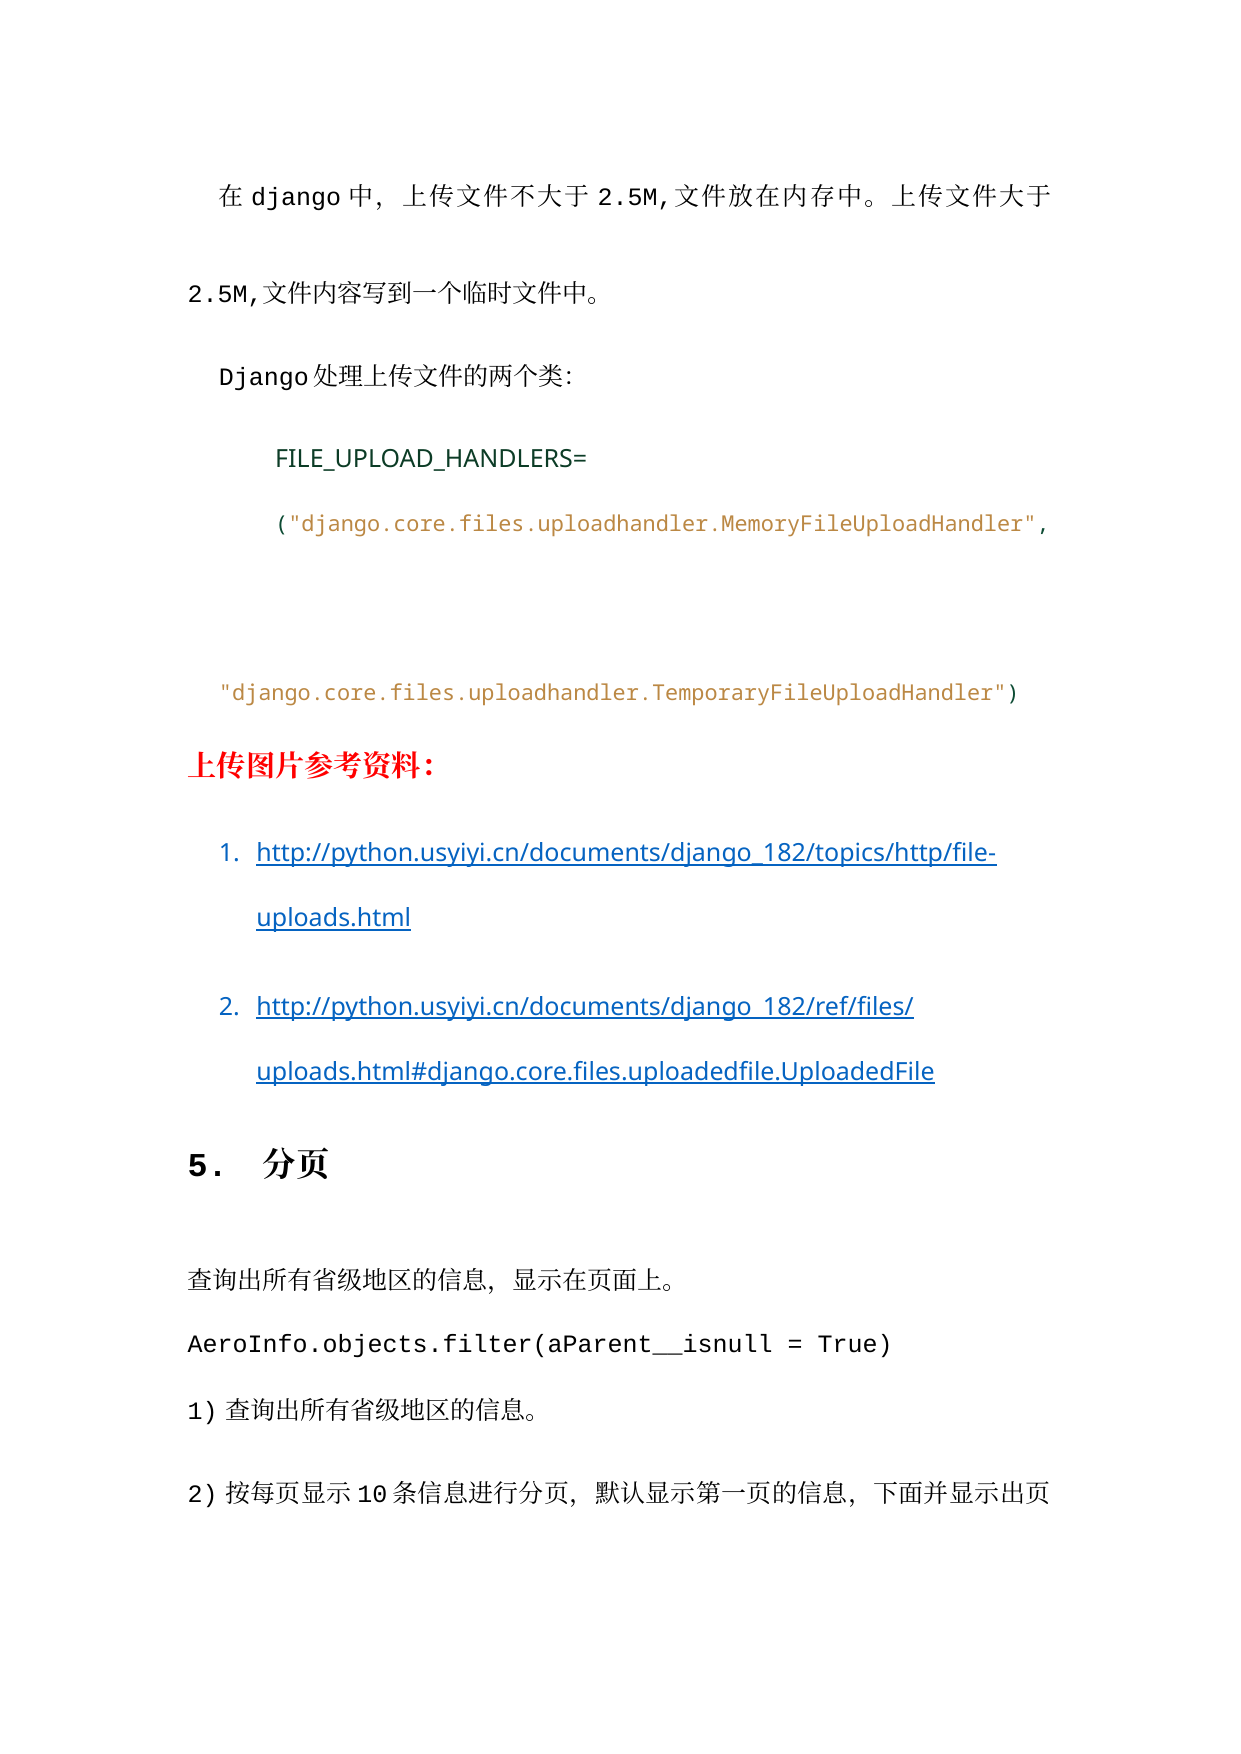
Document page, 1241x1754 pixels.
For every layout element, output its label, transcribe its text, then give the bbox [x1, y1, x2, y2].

text "django.core.files.uploadhandler.TemporaryFileUploadHandler") [219, 578, 1021, 708]
list http://python.usyiyi.cn/documents/django_182/topics/http/file-uploads.html [219, 820, 1021, 950]
text FILE_UPLOAD_HANDLERS= ("django.core.files.uploadhandler.MemoryFileUploadHandler", [275, 426, 1053, 539]
list http://python.usyiyi.cn/documents/django_182/ref/files/uploads.html#django.core.files.uploadedfile.UploadedFile [219, 973, 1021, 1103]
subtitle 分页 [187, 1130, 1053, 1195]
list 查询出所有省级地区的信息。 [187, 1376, 1053, 1441]
text 在django中，上传文件不大于2.5M,文件放在内存中。上传文件大于2.5M,文件内容写到一个临时文件中。 [187, 162, 1053, 324]
text 查询出所有省级地区的信息，显示在页面上。 [187, 1246, 1053, 1311]
text 上传图片参考资料： [187, 731, 1021, 796]
text AeroInfo.objects.filter(aParent__isnull = True) [187, 1329, 1053, 1362]
text Django处理上传文件的两个类： [187, 343, 1053, 408]
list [187, 1459, 1053, 1524]
